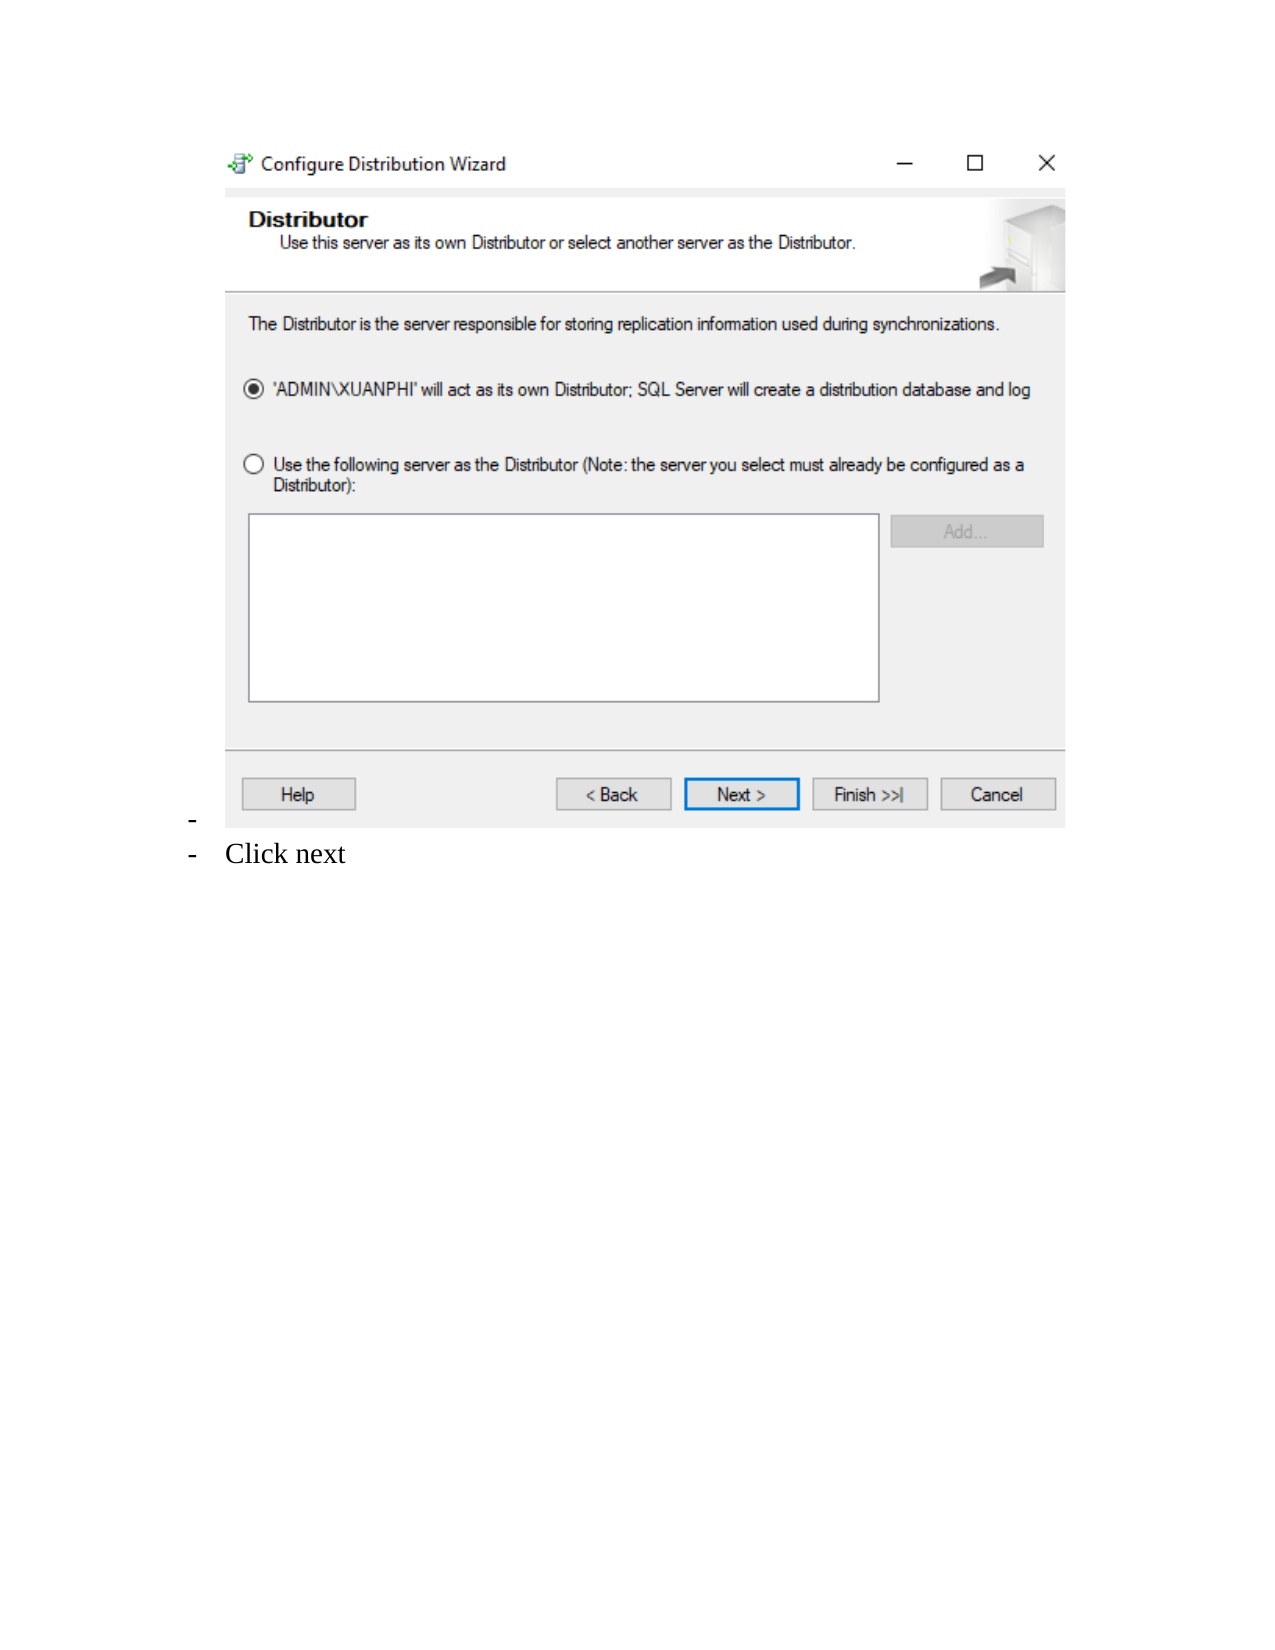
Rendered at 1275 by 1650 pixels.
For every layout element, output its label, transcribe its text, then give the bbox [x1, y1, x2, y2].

list Click next [187, 836, 1125, 870]
picture [225, 150, 1066, 828]
